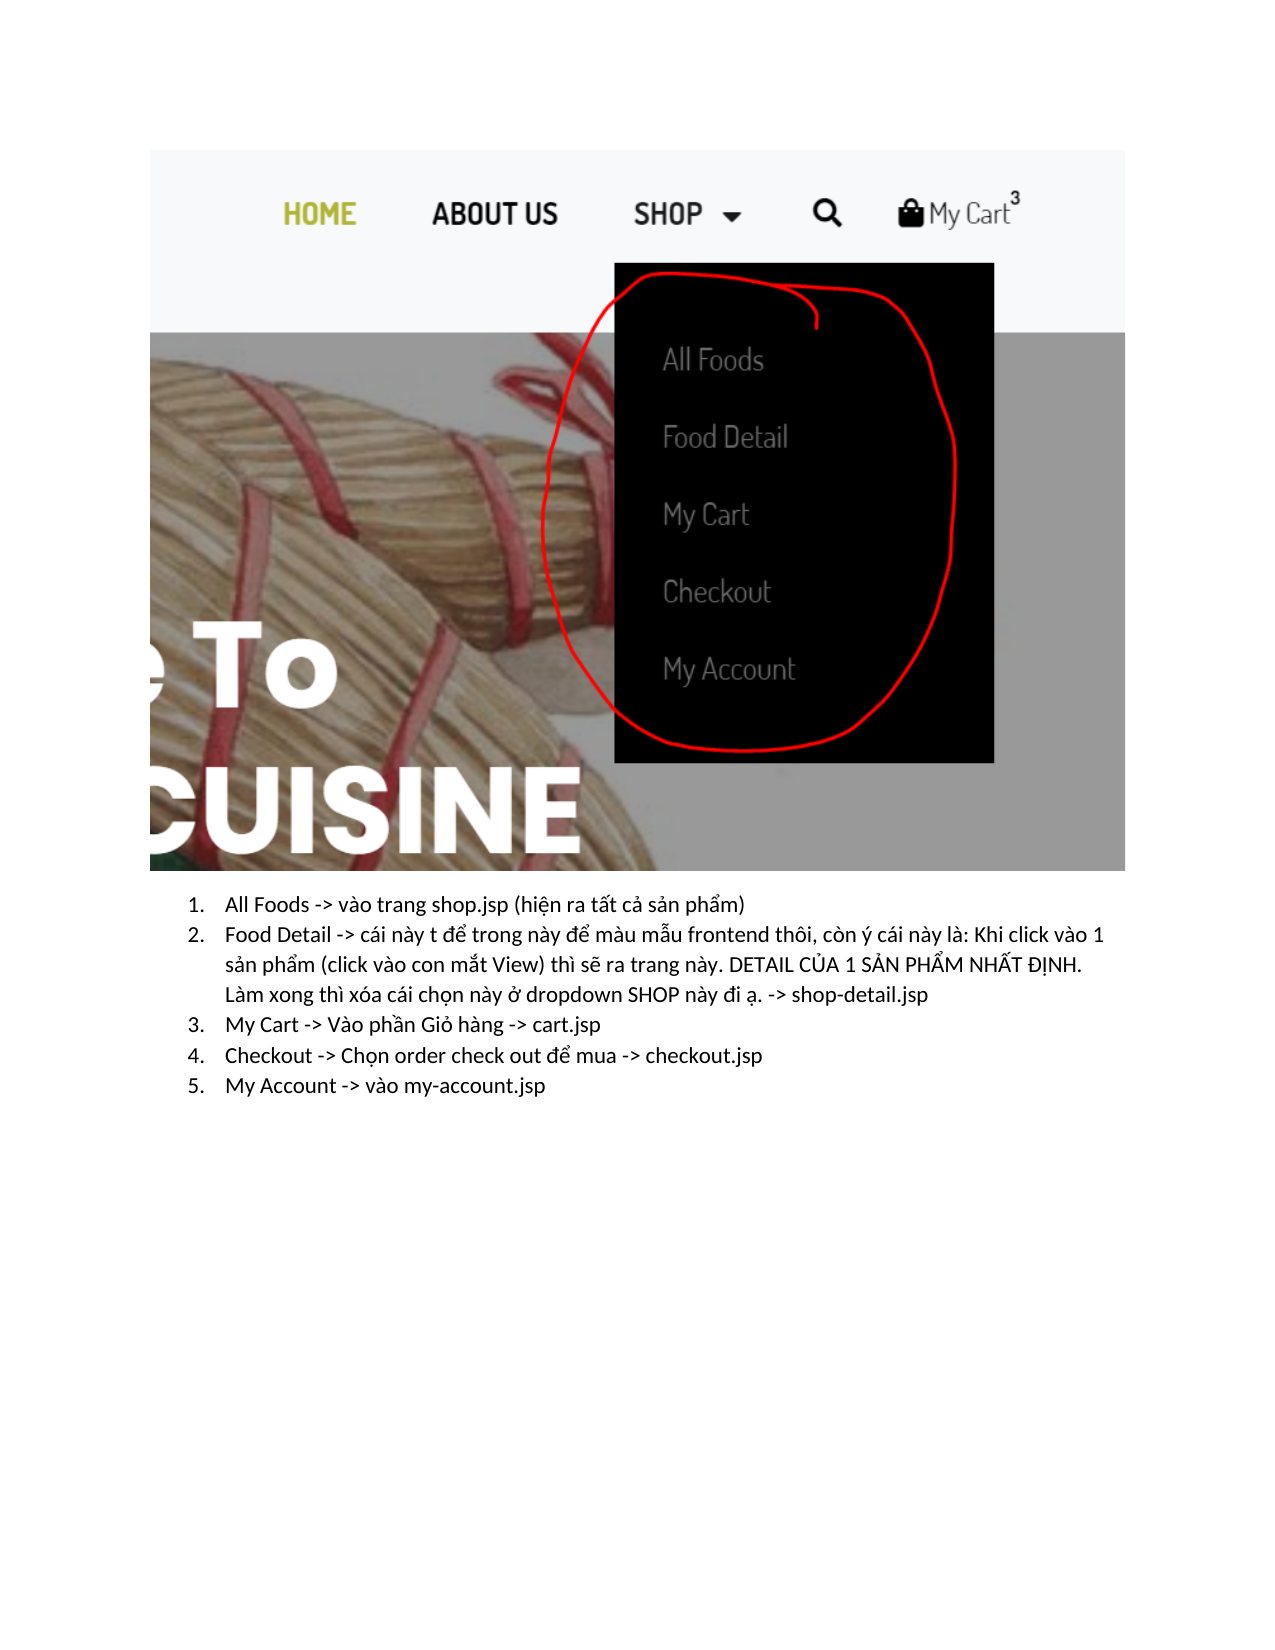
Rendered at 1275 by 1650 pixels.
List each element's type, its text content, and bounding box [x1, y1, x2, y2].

list All Foods -> vào trang shop.jsp (hiện ra tất cả sản phẩm) [187, 890, 1125, 918]
list My Cart -> Vào phần Giỏ hàng -> cart.jsp [187, 1011, 1125, 1038]
picture [150, 150, 1125, 871]
list My Account -> vào my-account.jsp [187, 1071, 1125, 1099]
list Food Detail -> cái này t để trong này để màu mẫu frontend thôi, còn ý cái này là: Khi click vào 1 sản phẩm (click vào con mắt View) thì sẽ ra trang này. DETAIL CỦA 1 SẢN PHẨM NHẤT ĐỊNH. Làm xong thì xóa cái chọn này ở dropdown SHOP này đi ạ. -> shop-detail.jsp [187, 920, 1125, 1008]
list Checkout -> Chọn order check out để mua -> checkout.jsp [187, 1041, 1125, 1069]
